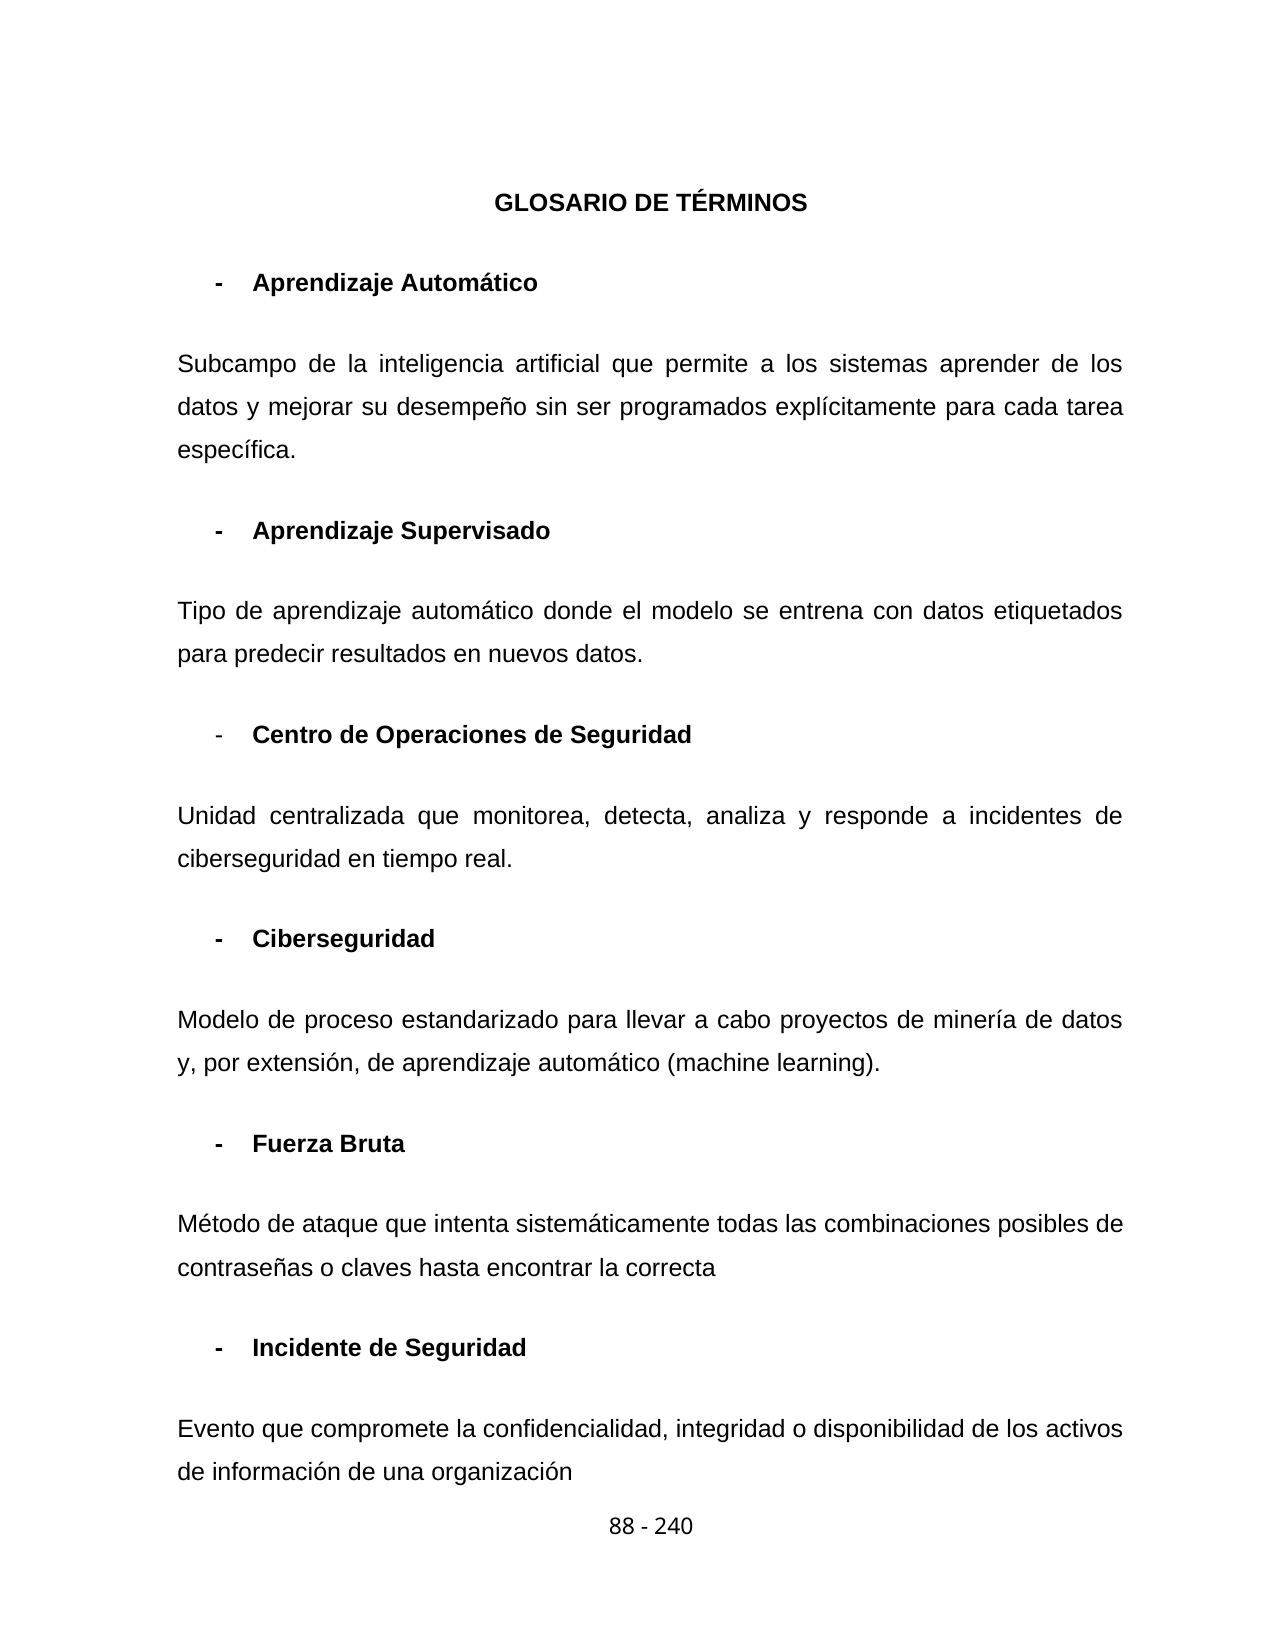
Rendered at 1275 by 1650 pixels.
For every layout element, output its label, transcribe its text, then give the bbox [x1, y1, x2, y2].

text GLOSARIO DE TÉRMINOS [177, 187, 1125, 216]
list Incidente de Seguridad [214, 1333, 1125, 1362]
text Modelo de proceso estandarizado para llevar a cabo proyectos de minería de datos y, por extensión, de aprendizaje automático (machine learning). [177, 1005, 1125, 1077]
list Aprendizaje Automático [214, 268, 1125, 297]
list Fuerza Bruta [214, 1129, 1125, 1157]
list Ciberseguridad [214, 924, 1125, 953]
text Unidad centralizada que monitorea, detecta, analiza y responde a incidentes de ciberseguridad en tiempo real. [177, 801, 1125, 872]
list Aprendizaje Supervisado [214, 516, 1125, 544]
text Evento que compromete la confidencialidad, integridad o disponibilidad de los activos de información de una organización [177, 1414, 1125, 1486]
list Centro de Operaciones de Seguridad [214, 720, 1125, 749]
text Subcampo de la inteligencia artificial que permite a los sistemas aprender de los datos y mejorar su desempeño sin ser programados explícitamente para cada tarea específica. [177, 349, 1125, 464]
text Tipo de aprendizaje automático donde el modelo se entrena con datos etiquetados para predecir resultados en nuevos datos. [177, 596, 1125, 668]
text Método de ataque que intenta sistemáticamente todas las combinaciones posibles de contraseñas o claves hasta encontrar la correcta [177, 1209, 1125, 1281]
